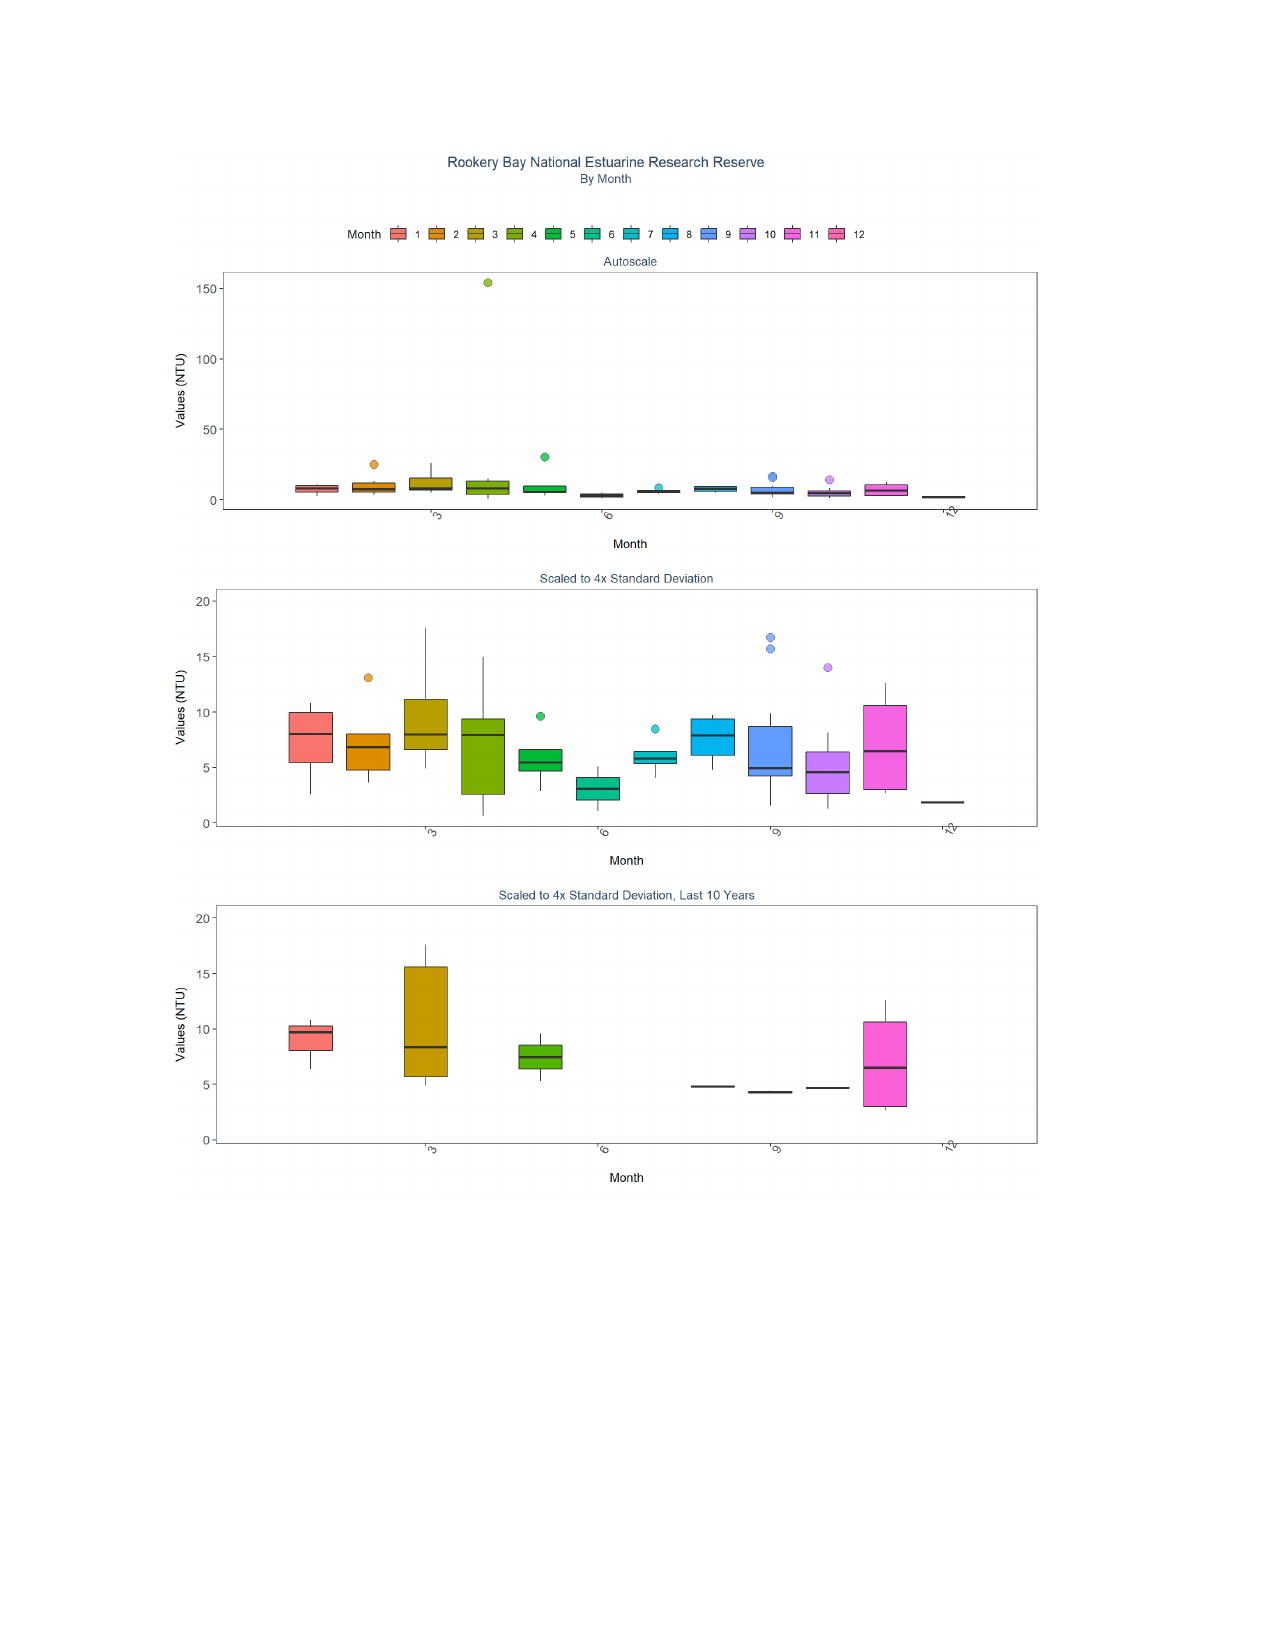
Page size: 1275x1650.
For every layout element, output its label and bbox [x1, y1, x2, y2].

picture [168, 150, 1044, 1200]
